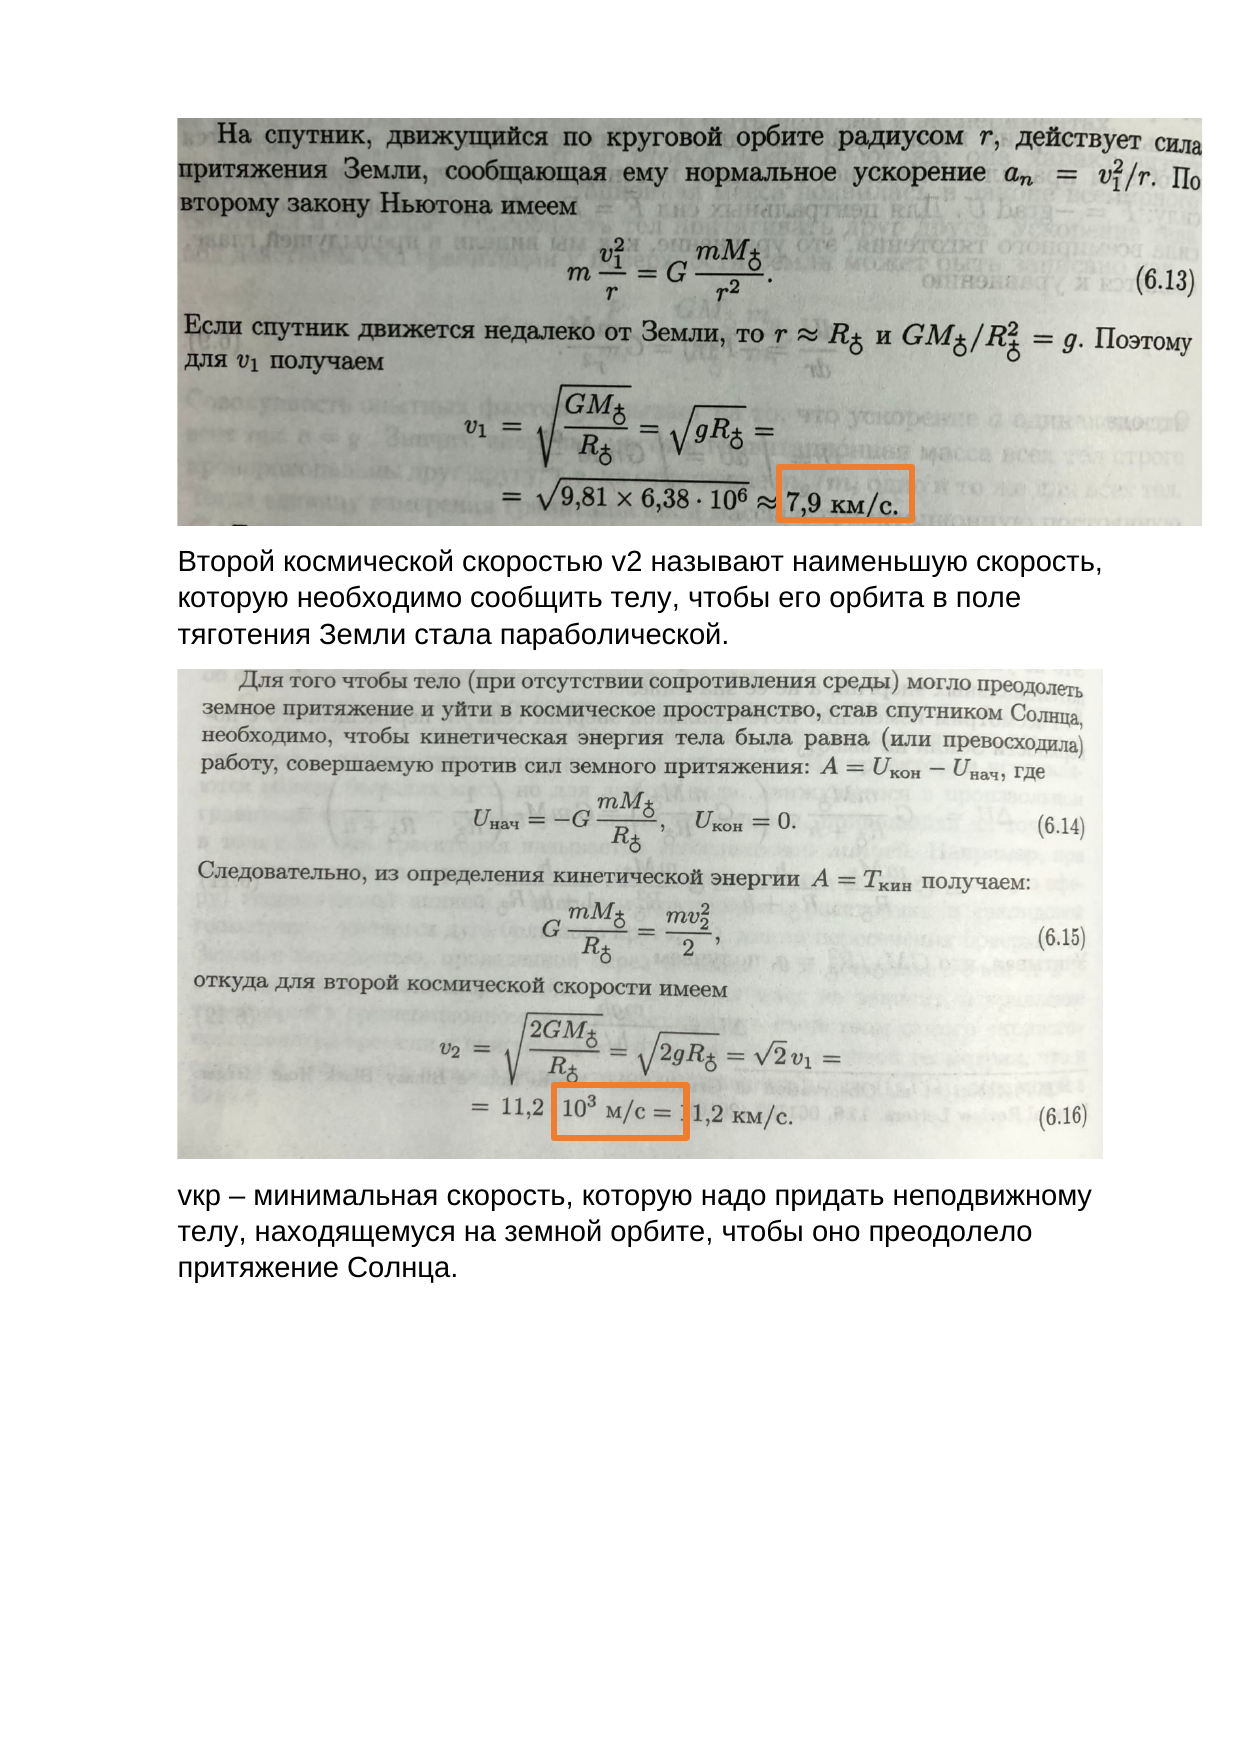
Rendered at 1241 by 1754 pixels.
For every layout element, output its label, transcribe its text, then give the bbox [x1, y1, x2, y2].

picture [177, 118, 1203, 526]
text vкр – минимальная скорость, которую надо придать неподвижному телу, находящемуся на земной орбите, чтобы оно преодолело притяжение Солнца. [177, 1178, 1152, 1284]
picture [177, 669, 1103, 1159]
text Второй космической скоростью v2 называют наименьшую скорость, которую необходимо сообщить телу, чтобы его орбита в поле тяготения Земли стала параболической. [177, 544, 1152, 650]
